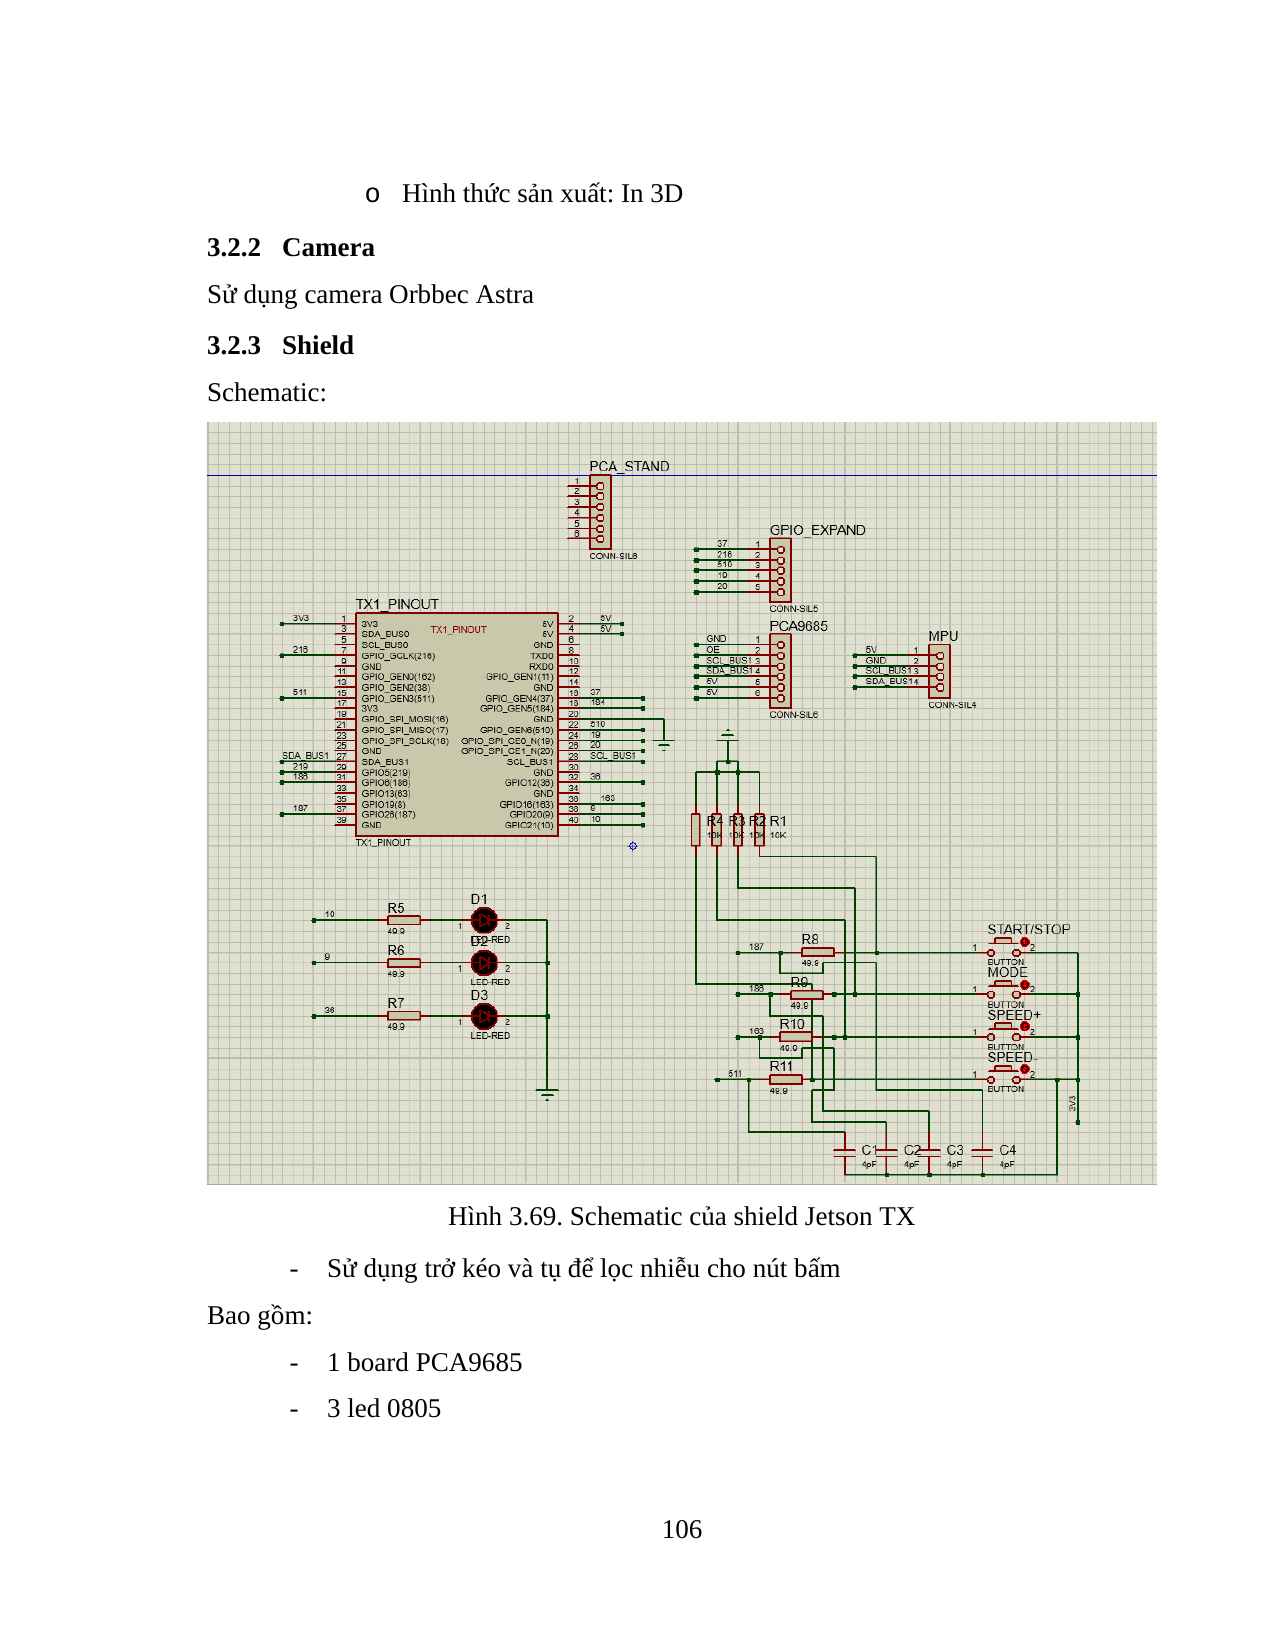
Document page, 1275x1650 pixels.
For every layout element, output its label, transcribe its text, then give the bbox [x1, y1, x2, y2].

list Hình thức sản xuất: In 3D [364, 177, 1157, 211]
text Bao gồm: [207, 1299, 1157, 1330]
list 1 board PCA9685 [289, 1346, 1157, 1377]
text Sử dụng camera Orbbec Astra [207, 278, 1157, 309]
list 3 led 0805 [289, 1392, 1157, 1423]
picture [206, 422, 1157, 1185]
text Schematic: [207, 376, 1157, 407]
list Sử dụng trở kéo và tụ để lọc nhiễu cho nút bấm [289, 1252, 1157, 1283]
subtitle Camera [207, 231, 1157, 263]
subtitle Shield [207, 329, 1157, 360]
